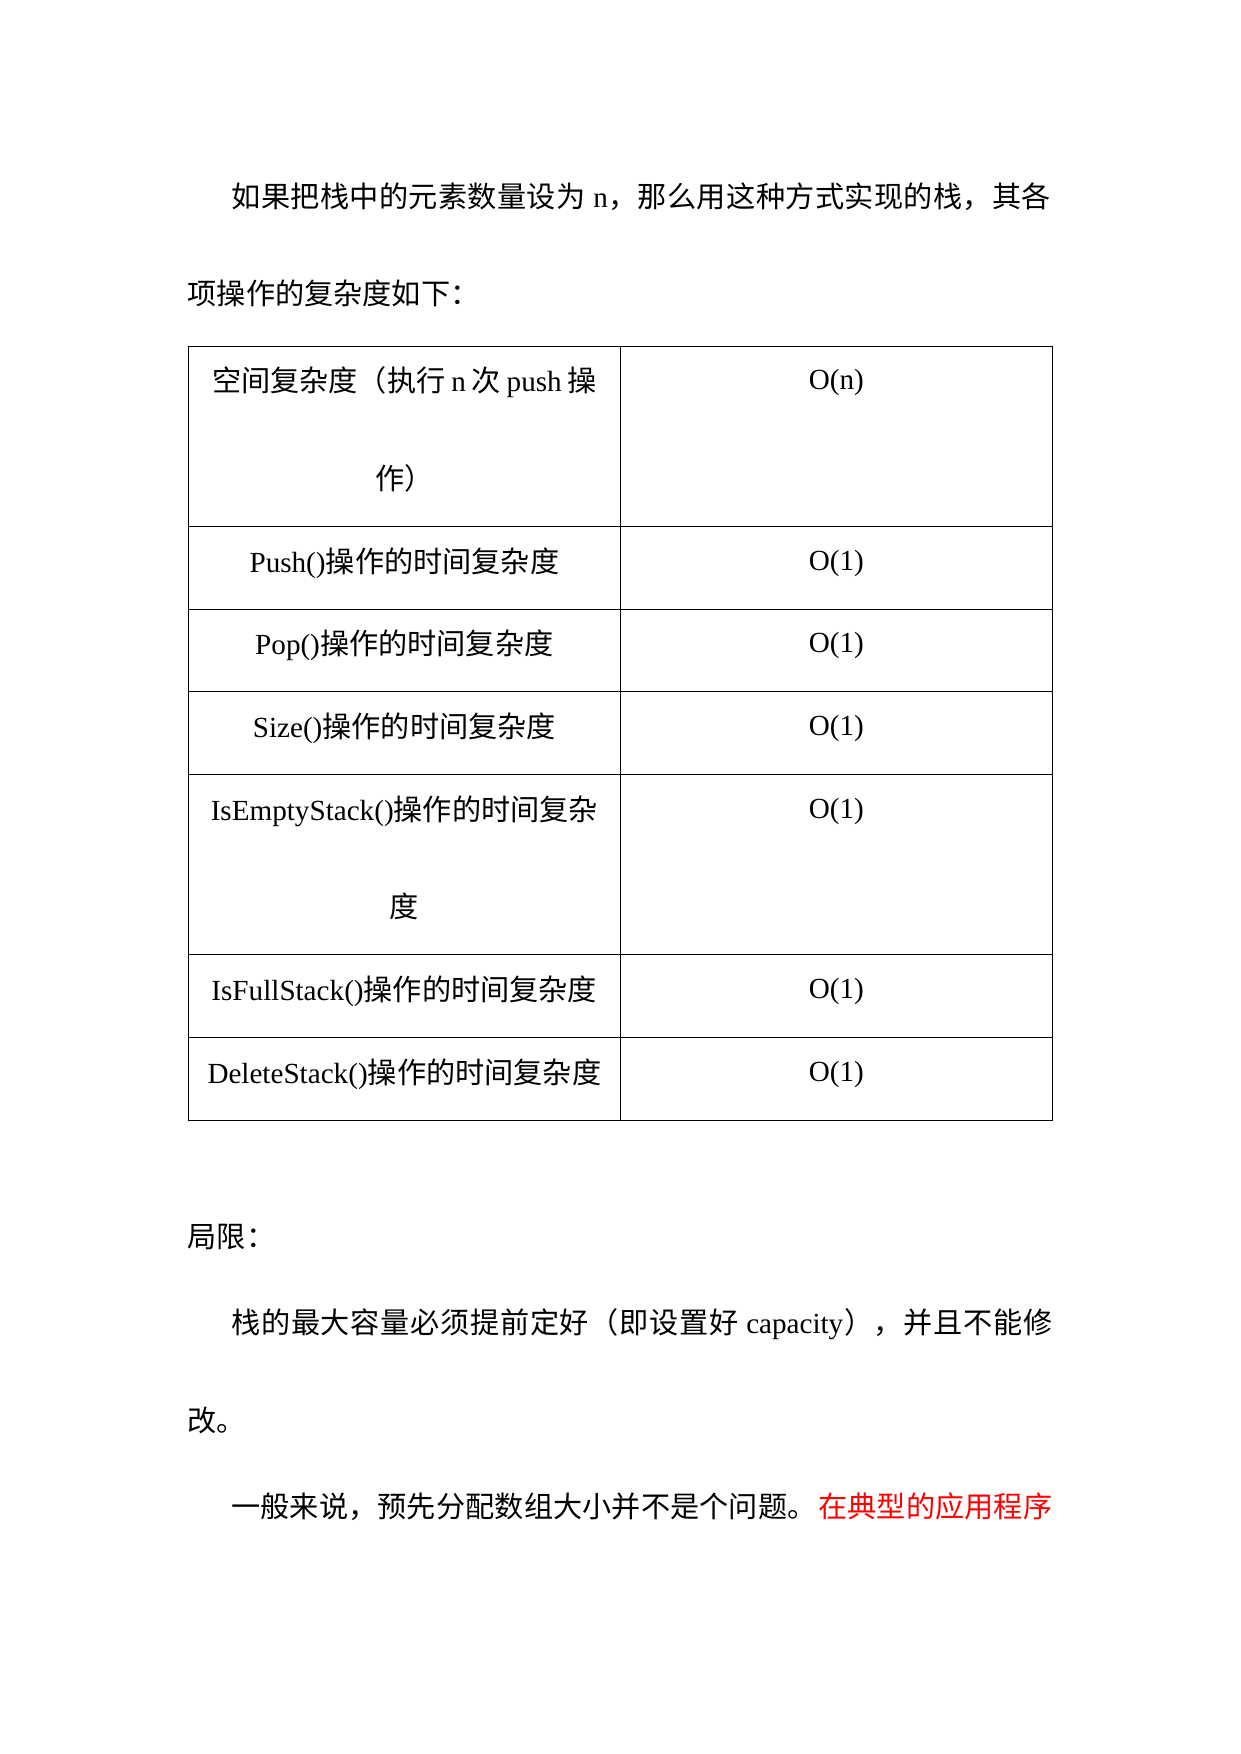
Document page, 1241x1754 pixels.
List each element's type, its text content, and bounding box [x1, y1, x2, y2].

text 局限： [187, 1202, 1053, 1267]
table_cell O(1) [621, 775, 1052, 954]
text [187, 1472, 1053, 1537]
text 栈的最大容量必须提前定好（即设置好capacity），并且不能修改。 [187, 1288, 1053, 1451]
table_header 空间复杂度（执行n次push操作） [189, 347, 620, 526]
table_cell O(1) [621, 610, 1052, 691]
table_cell Pop()操作的时间复杂度 [189, 610, 620, 691]
table_cell O(1) [621, 527, 1052, 608]
table_cell O(1) [621, 1038, 1052, 1119]
table_cell O(1) [621, 955, 1052, 1037]
table_cell Push()操作的时间复杂度 [189, 527, 620, 608]
table_cell Size()操作的时间复杂度 [189, 692, 620, 774]
table_cell DeleteStack()操作的时间复杂度 [189, 1038, 620, 1119]
table_cell IsEmptyStack()操作的时间复杂度 [189, 775, 620, 954]
table_header O(n) [621, 347, 1052, 526]
text 如果把栈中的元素数量设为n，那么用这种方式实现的栈，其各项操作的复杂度如下： [187, 162, 1053, 324]
table_cell IsFullStack()操作的时间复杂度 [189, 955, 620, 1037]
table_cell O(1) [621, 692, 1052, 774]
